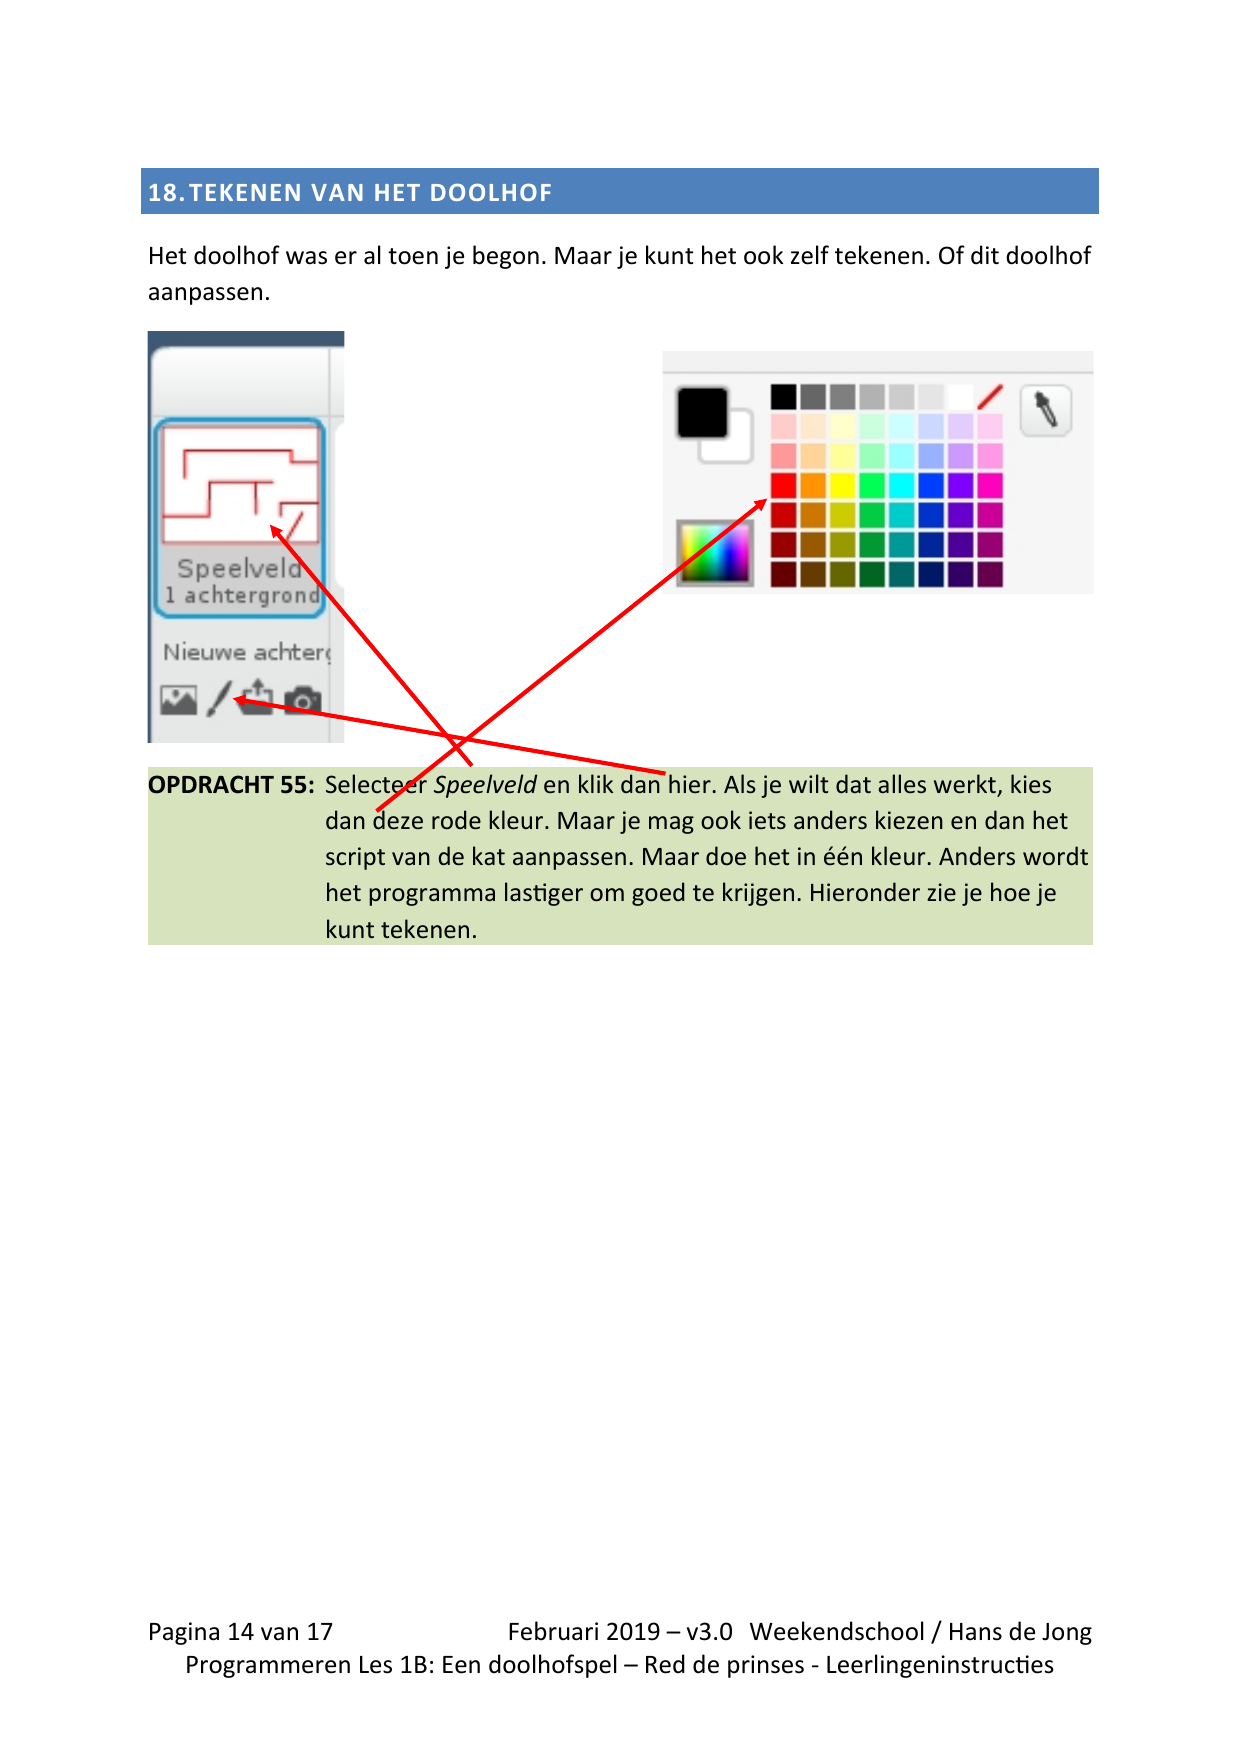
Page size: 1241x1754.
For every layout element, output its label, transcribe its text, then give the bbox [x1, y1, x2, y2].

picture [147, 331, 345, 743]
subtitle Tekenen van het doolhof [148, 175, 1093, 208]
text Het doolhof was er al toen je begon. Maar je kunt het ook zelf tekenen. Of dit doolhof aanpassen. [148, 238, 1093, 307]
text Selecteer Speelveld en klik dan hier. Als je wilt dat alles werkt, kies dan deze rode kleur. Maar je mag ook iets anders kiezen en dan het script van de kat aanpassen. Maar doe het in één kleur. Anders wordt het programma lastiger om goed te krijgen. Hieronder zie je hoe je kunt tekenen. [148, 767, 1093, 945]
picture [662, 351, 1094, 594]
